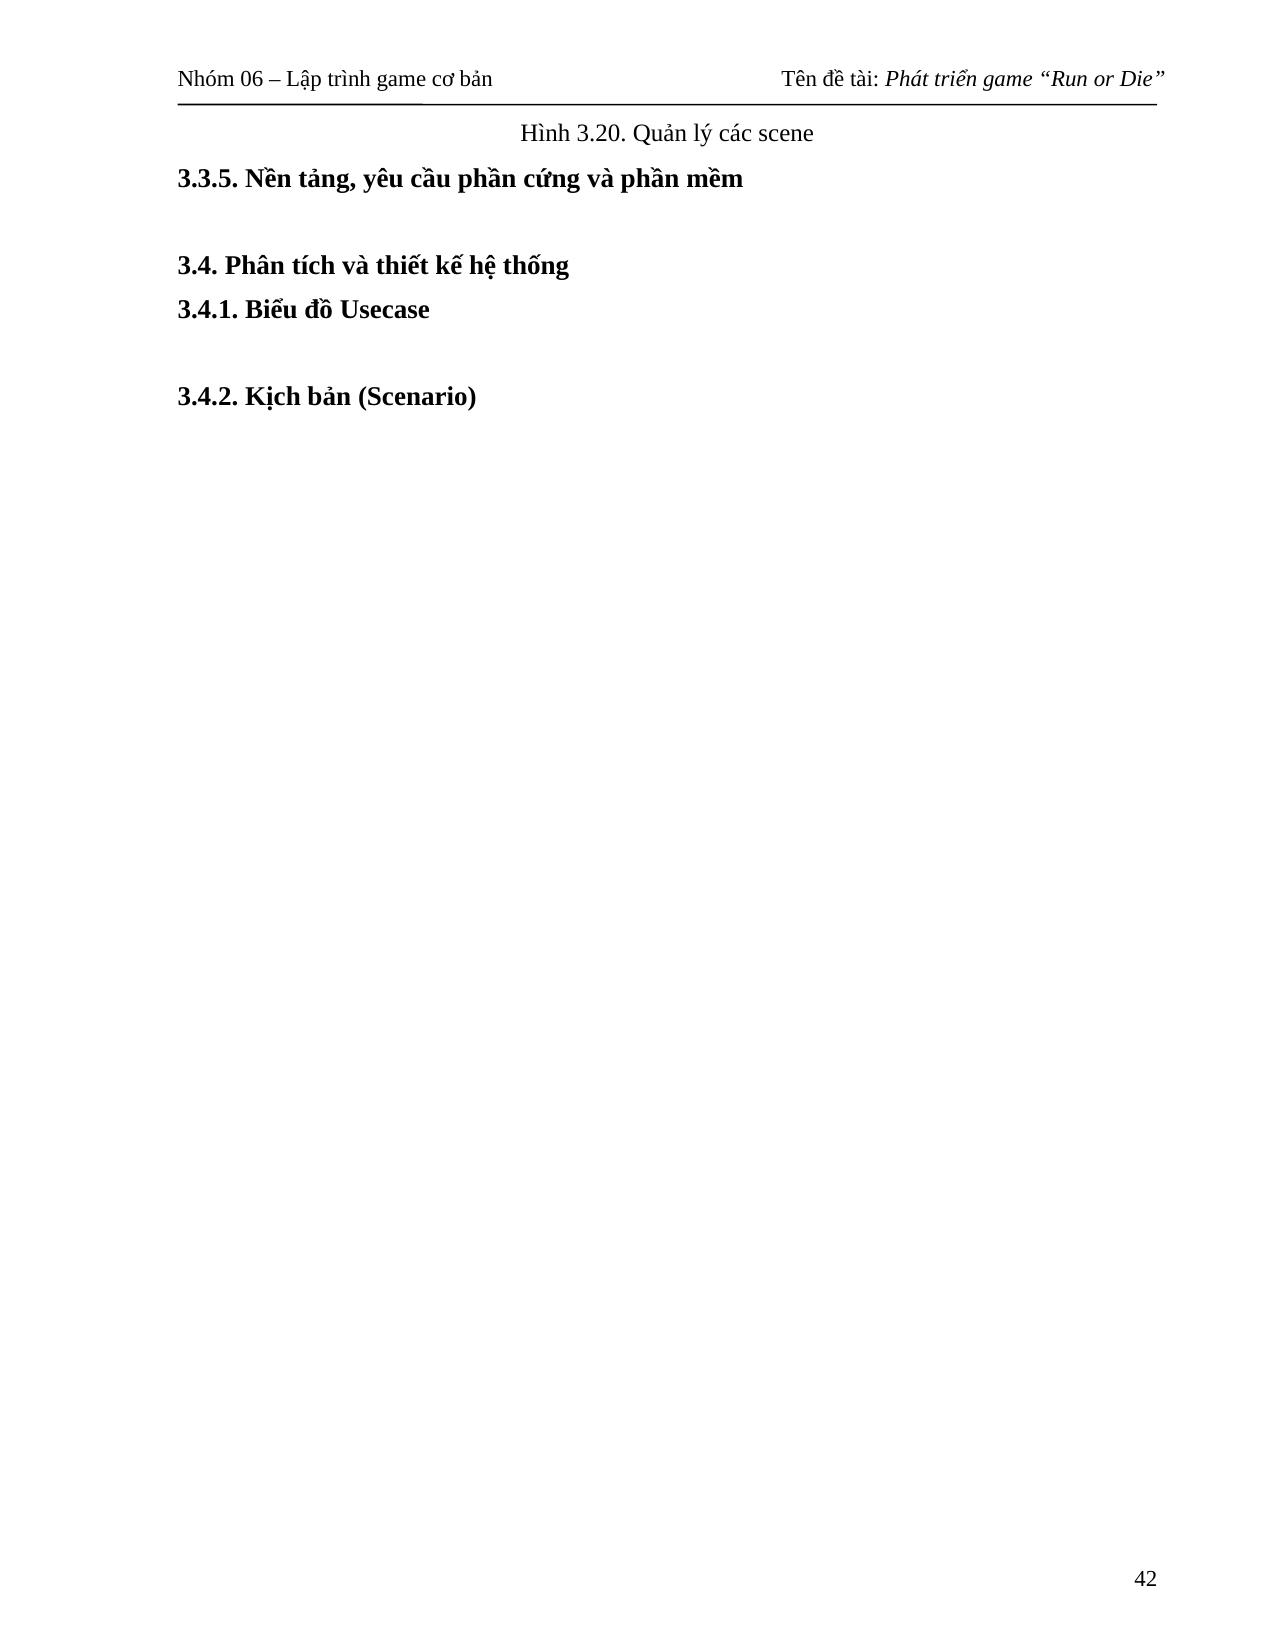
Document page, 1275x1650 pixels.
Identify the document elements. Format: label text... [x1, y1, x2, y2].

subtitle 3.4.2. Kịch bản (Scenario) [177, 380, 1157, 412]
subtitle 3.4. Phân tích và thiết kế hệ thống [177, 249, 1157, 280]
subtitle 3.3.5. Nền tảng, yêu cầu phần cứng và phần mềm [177, 162, 1157, 193]
text Hình 3.20. Quản lý các scene [177, 118, 1157, 147]
subtitle 3.4.1. Biểu đồ Usecase [177, 293, 1157, 324]
